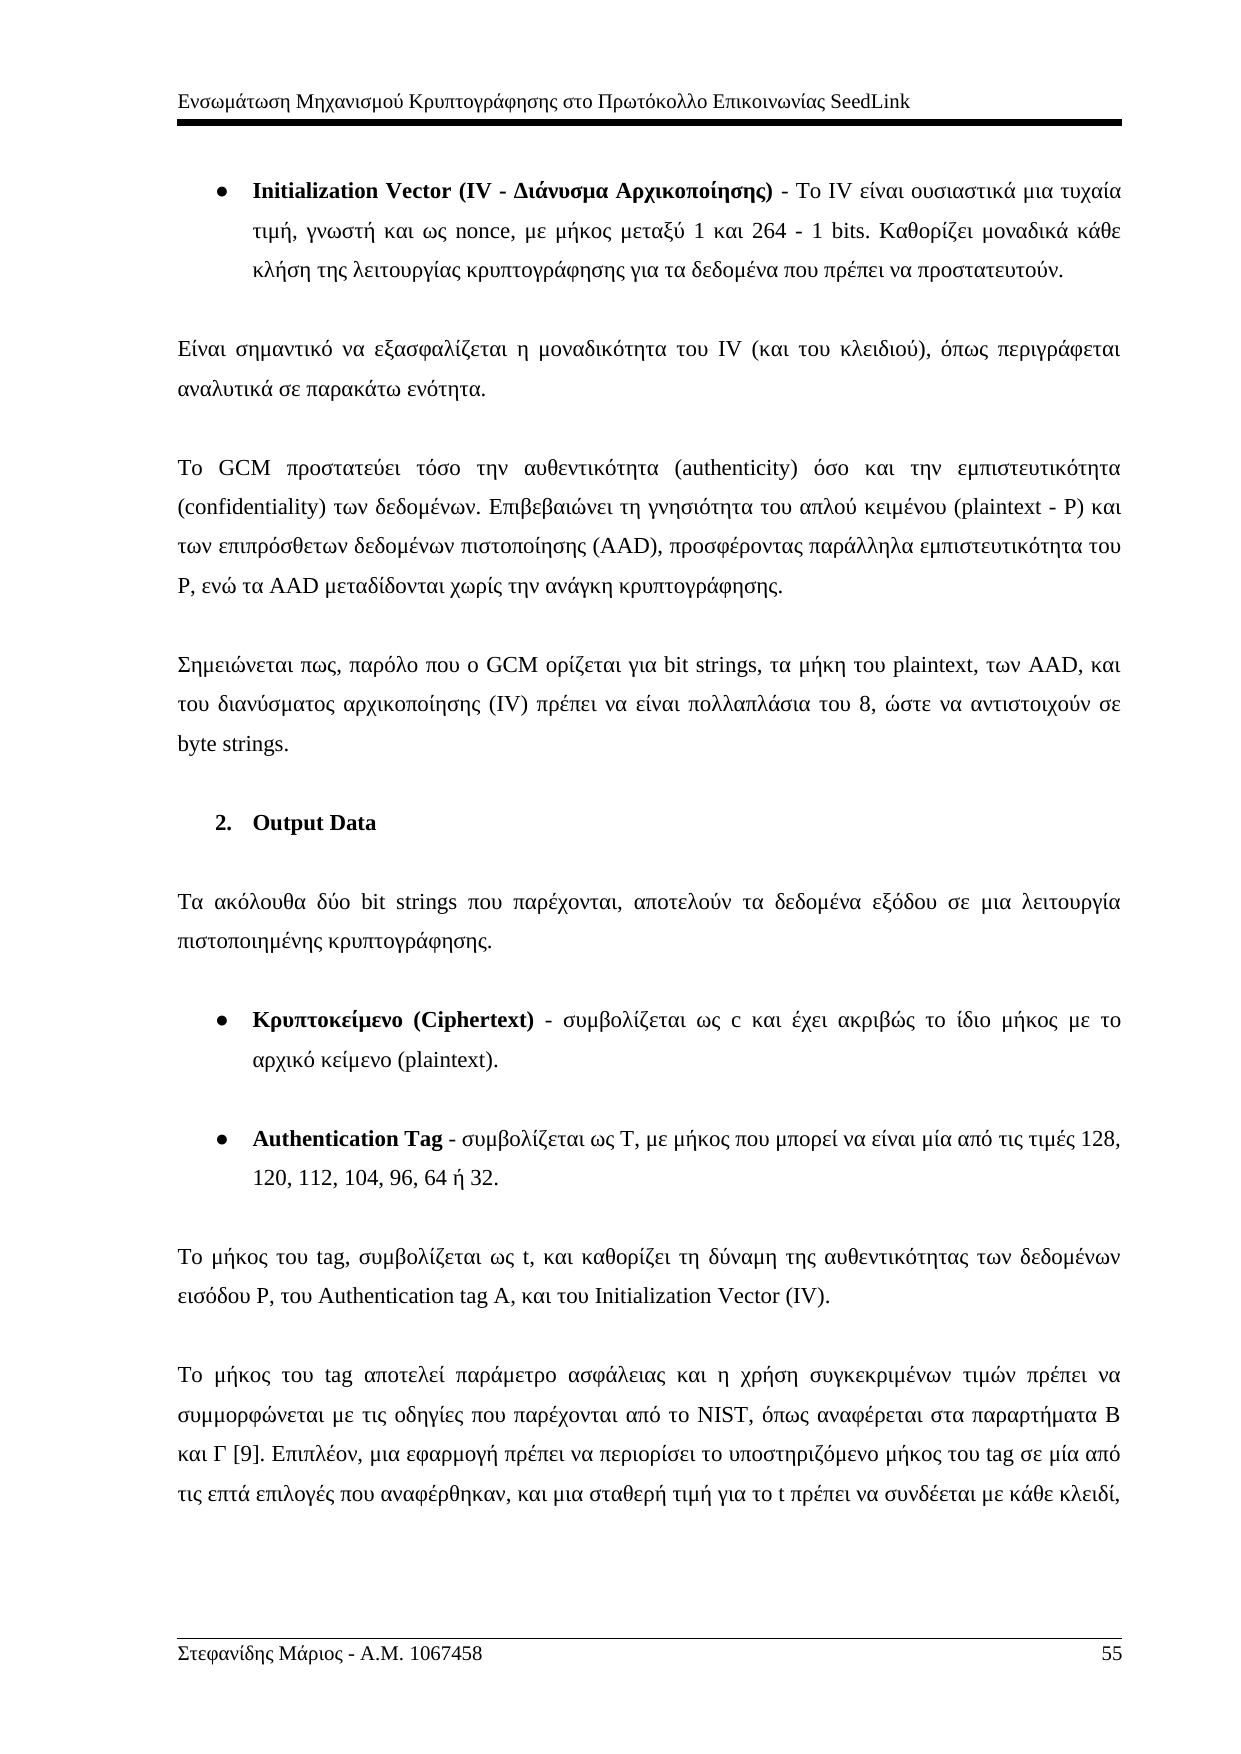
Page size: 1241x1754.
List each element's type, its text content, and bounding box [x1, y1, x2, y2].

list Output Data [215, 809, 1122, 835]
list Authentication Tag - συμβολίζεται ως T, με μήκος που μπορεί να είναι μία από τις τιμές 128, 120, 112, 104, 96, 64 ή 32. [215, 1125, 1122, 1191]
text Τα ακόλουθα δύο bit strings που παρέχονται, αποτελούν τα δεδομένα εξόδου σε μια λειτουργία πιστοποιημένης κρυπτογράφησης. [177, 888, 1122, 954]
text Σημειώνεται πως, παρόλο που ο GCM ορίζεται για bit strings, τα μήκη του plaintext, των AAD, και του διανύσματος αρχικοποίησης (IV) πρέπει να είναι πολλαπλάσια του 8, ώστε να αντιστοιχούν σε byte strings. [177, 651, 1122, 756]
text Το μήκος του tag, συμβολίζεται ως t, και καθορίζει τη δύναμη της αυθεντικότητας των δεδομένων εισόδου P, του Authentication tag A, και του Initialization Vector (IV). [177, 1243, 1122, 1309]
text Είναι σημαντικό να εξασφαλίζεται η μοναδικότητα του IV (και του κλειδιού), όπως περιγράφεται αναλυτικά σε παρακάτω ενότητα. [177, 335, 1122, 401]
list Κρυπτοκείμενο (Ciphertext) - συμβολίζεται ως c και έχει ακριβώς το ίδιο μήκος με το αρχικό κείμενο (plaintext). [215, 1006, 1122, 1072]
text Το GCM προστατεύει τόσο την αυθεντικότητα (authenticity) όσο και την εμπιστευτικότητα (confidentiality) των δεδομένων. Επιβεβαιώνει τη γνησιότητα του απλού κειμένου (plaintext - P) και των επιπρόσθετων δεδομένων πιστοποίησης (AAD), προσφέροντας παράλληλα εμπιστευτικότητα του P, ενώ τα AAD μεταδίδονται χωρίς την ανάγκη κρυπτογράφησης. [177, 453, 1122, 598]
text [177, 1362, 1122, 1506]
list Initialization Vector (IV - Διάνυσμα Αρχικοποίησης) - Το IV είναι ουσιαστικά μια τυχαία τιμή, γνωστή και ως nonce, με μήκος μεταξύ 1 και 264 - 1 bits. Καθορίζει μοναδικά κάθε κλήση της λειτουργίας κρυπτογράφησης για τα δεδομένα που πρέπει να προστατευτούν. [215, 177, 1122, 282]
